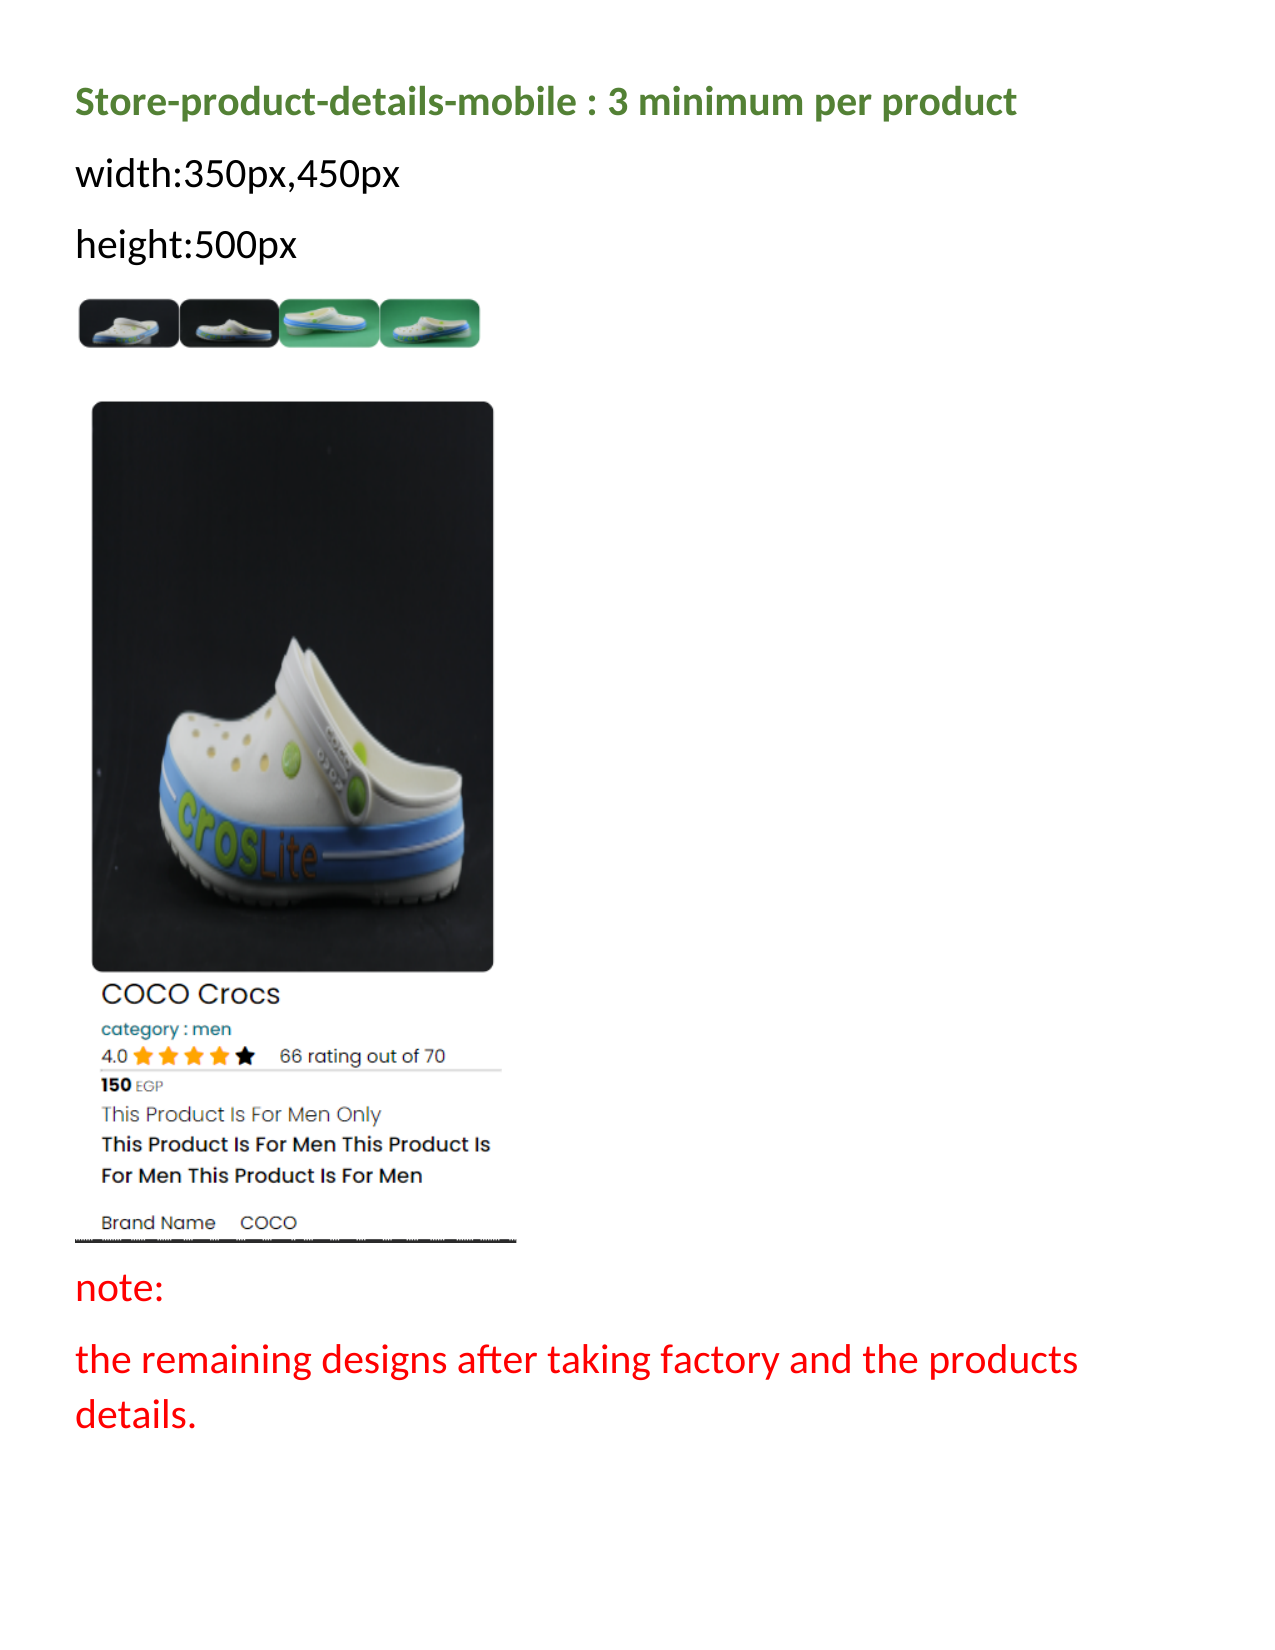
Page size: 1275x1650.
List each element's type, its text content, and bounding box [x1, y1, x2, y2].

text the remaining designs after taking factory and the products details. [75, 1333, 1200, 1438]
picture [75, 289, 517, 1243]
text note: [75, 1261, 1200, 1312]
text width:350px,450px [75, 147, 1200, 197]
text Store-product-details-mobile : 3 minimum per product [75, 75, 1200, 126]
text height:500px [75, 218, 1200, 269]
